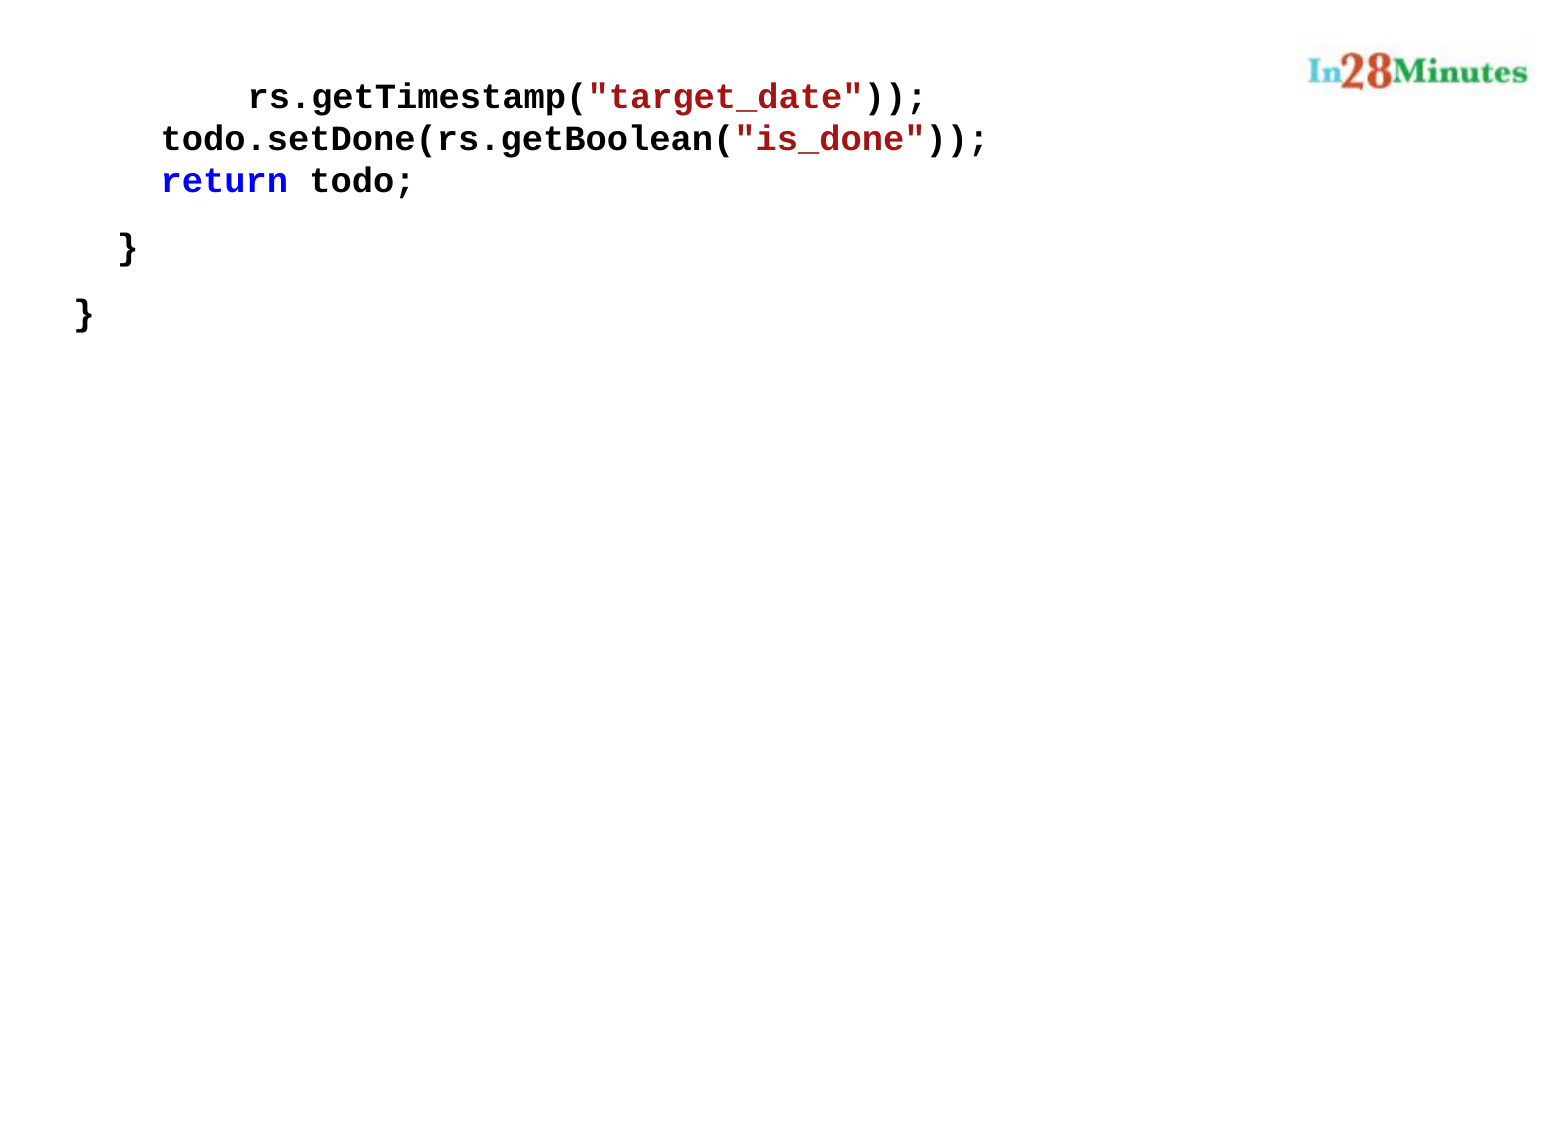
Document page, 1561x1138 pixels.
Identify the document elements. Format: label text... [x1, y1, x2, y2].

picture [1272, 45, 1536, 178]
text rs.getTimestamp("target_date")); todo.setDone(rs.getBoolean("is_done")); return todo; [160, 79, 1123, 203]
text } [73, 295, 1489, 336]
text } [117, 229, 1489, 271]
